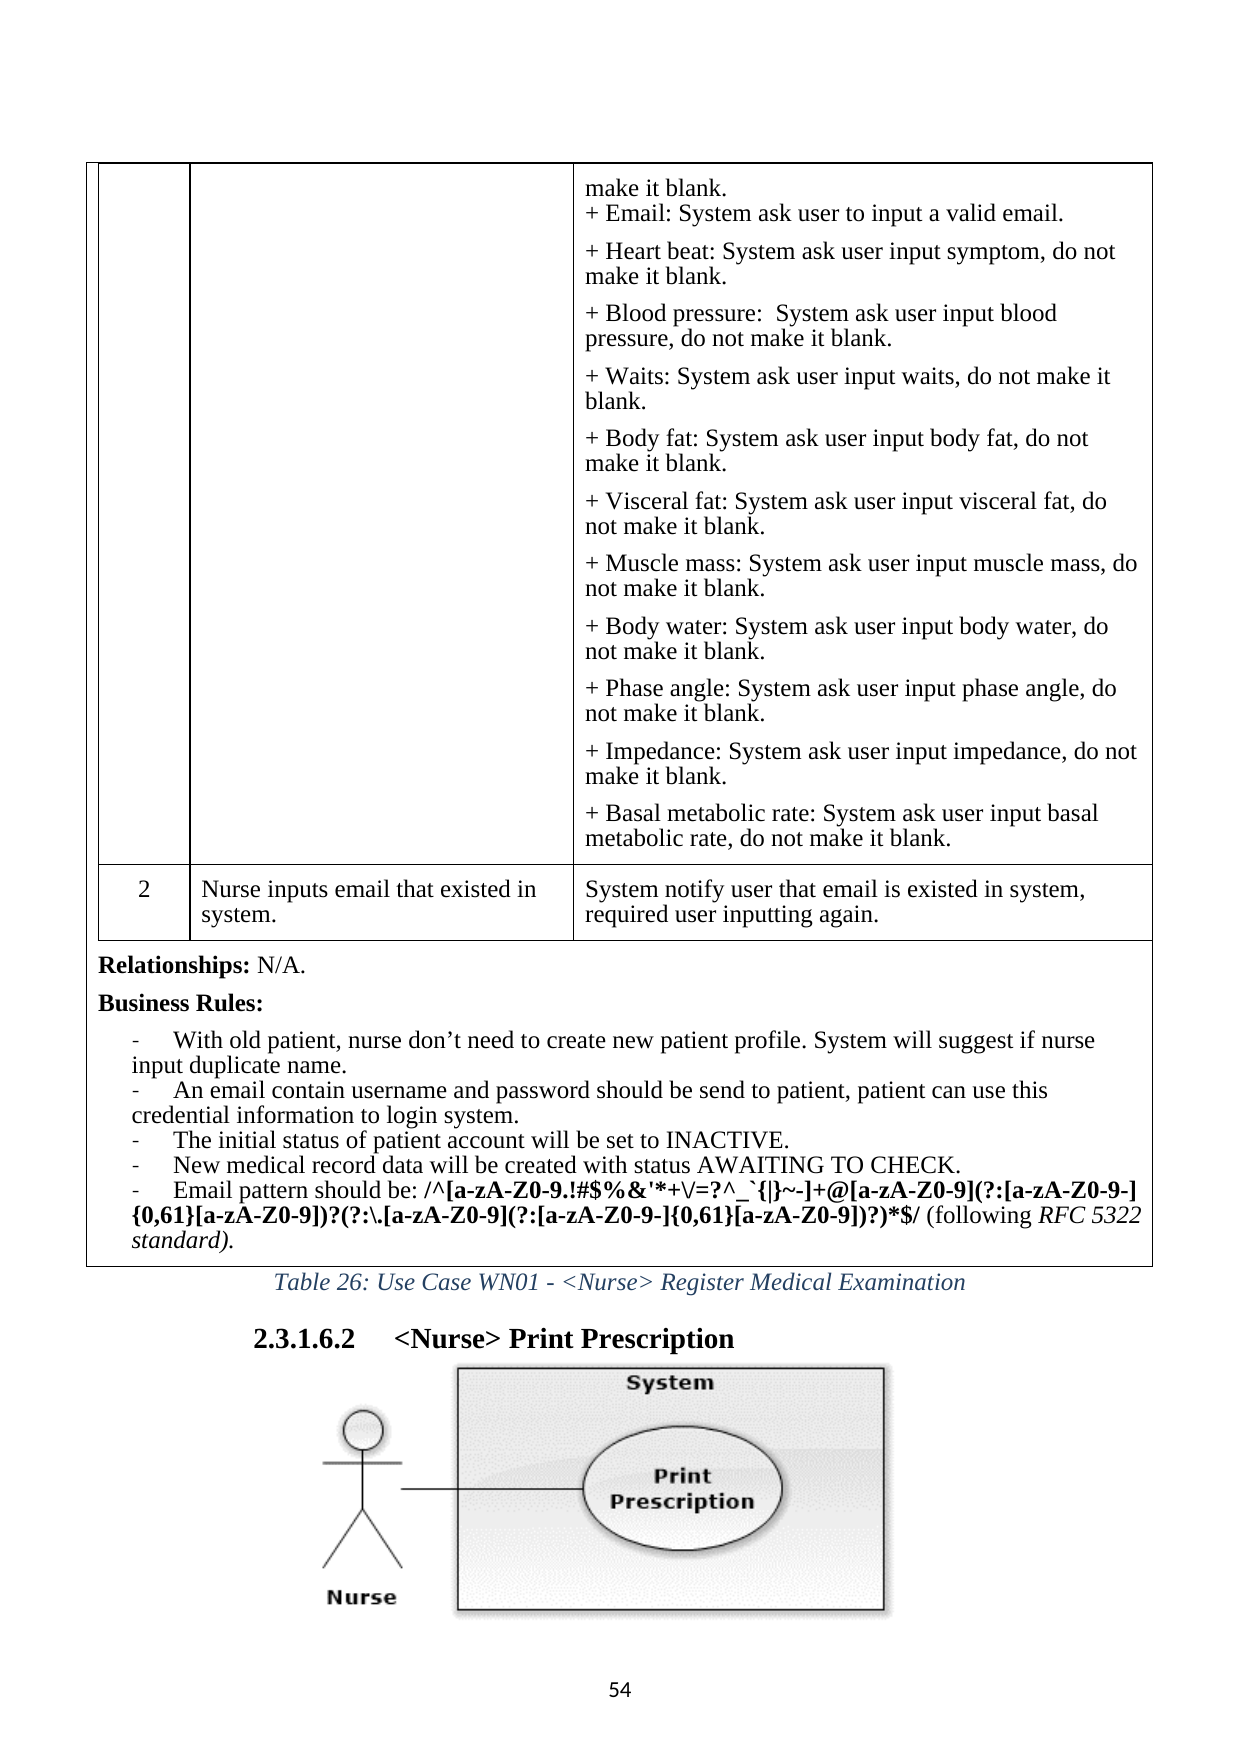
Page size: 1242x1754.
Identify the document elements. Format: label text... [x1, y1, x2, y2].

picture [315, 1360, 924, 1650]
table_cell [87, 163, 1152, 1266]
text Table 26: Use Case WN01 - <Nurse> Register Medical Examination [94, 1267, 1146, 1296]
subtitle <Nurse> Print Prescription [253, 1321, 1146, 1354]
